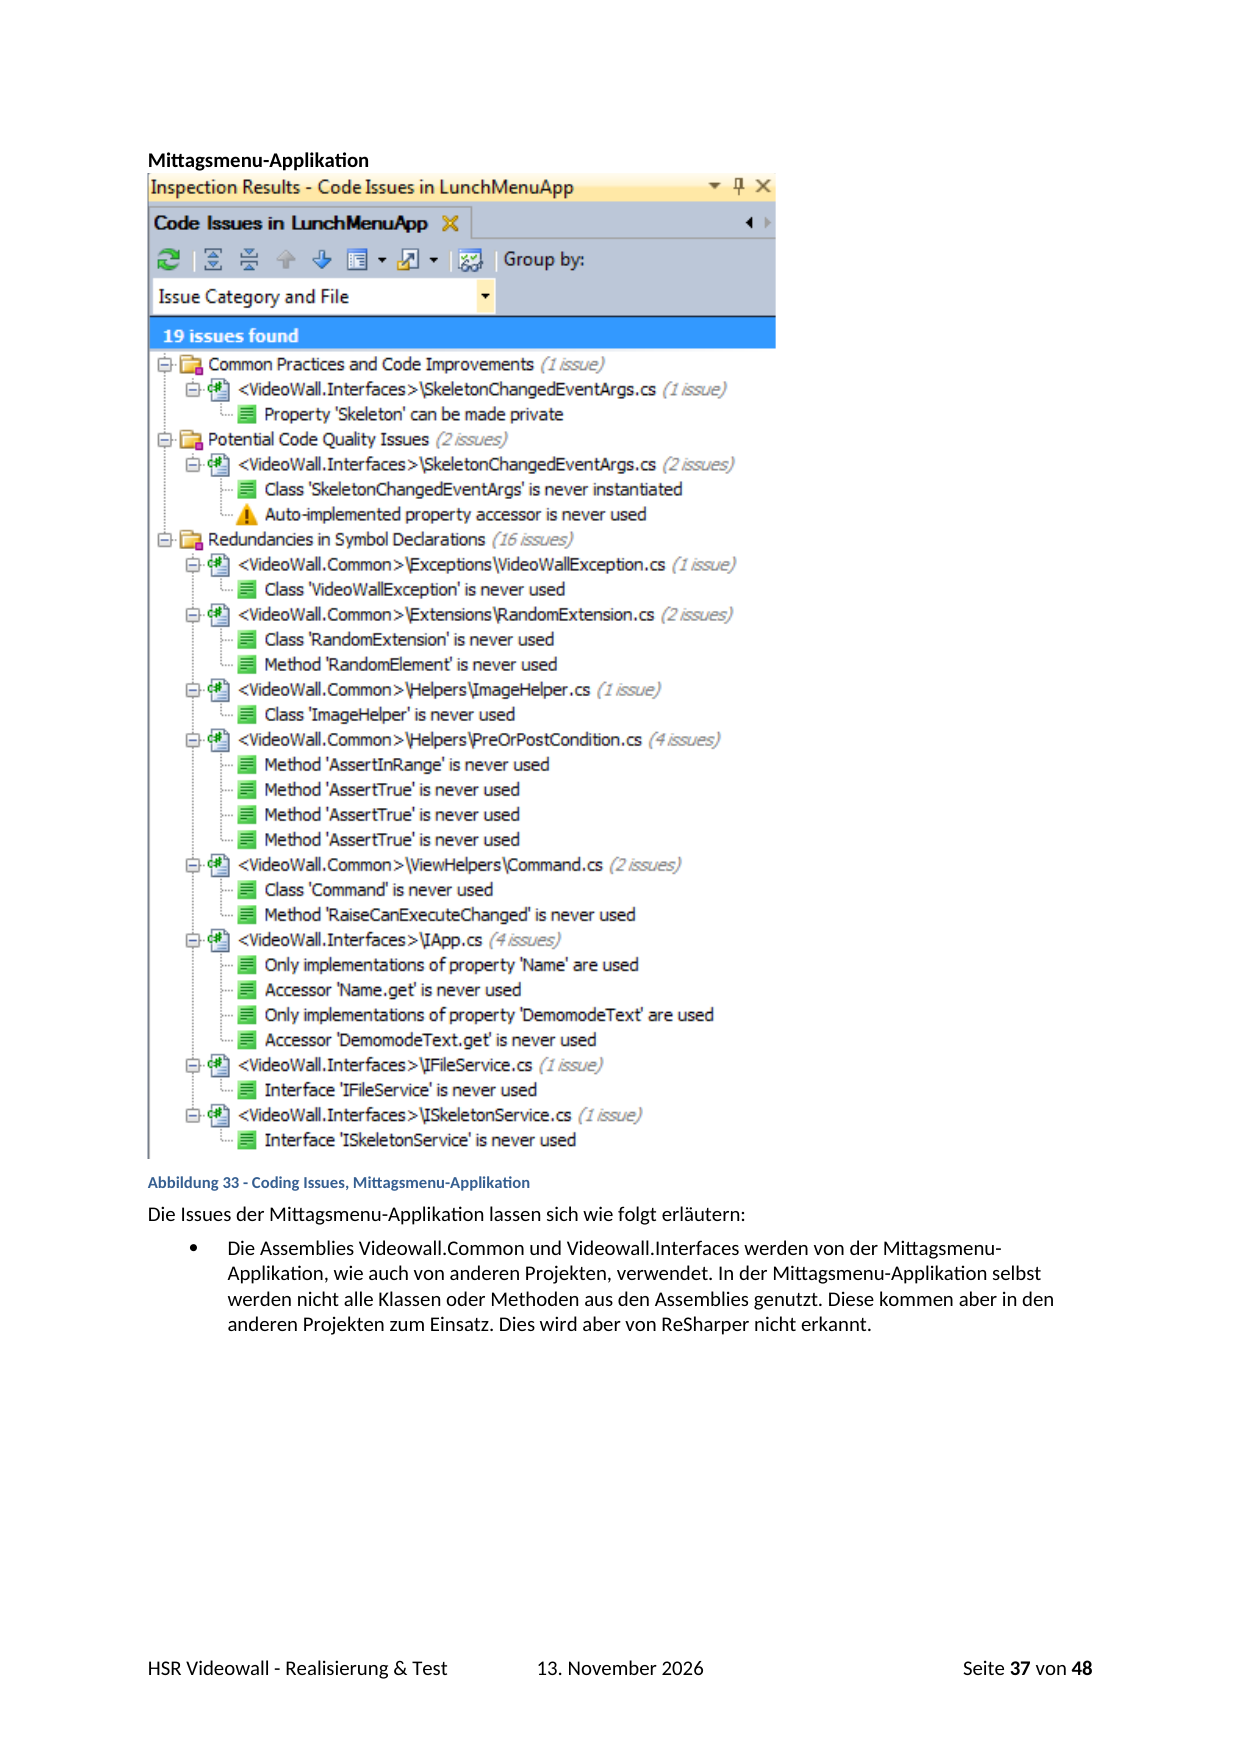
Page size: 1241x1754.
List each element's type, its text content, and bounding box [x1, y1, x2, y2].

picture [147, 173, 776, 1159]
list Die Assemblies Videowall.Common und Videowall.Interfaces werden von der Mittagsmenu-Applikation, wie auch von anderen Projekten, verwendet. In der Mittagsmenu-Applikation selbst werden nicht alle Klassen oder Methoden aus den Assemblies genutzt. Diese kommen aber in den anderen Projekten zum Einsatz. Dies wird aber von ReSharper nicht erkannt. [190, 1235, 1093, 1337]
text Die Issues der Mittagsmenu-Applikation lassen sich wie folgt erläutern: [148, 1201, 1093, 1227]
